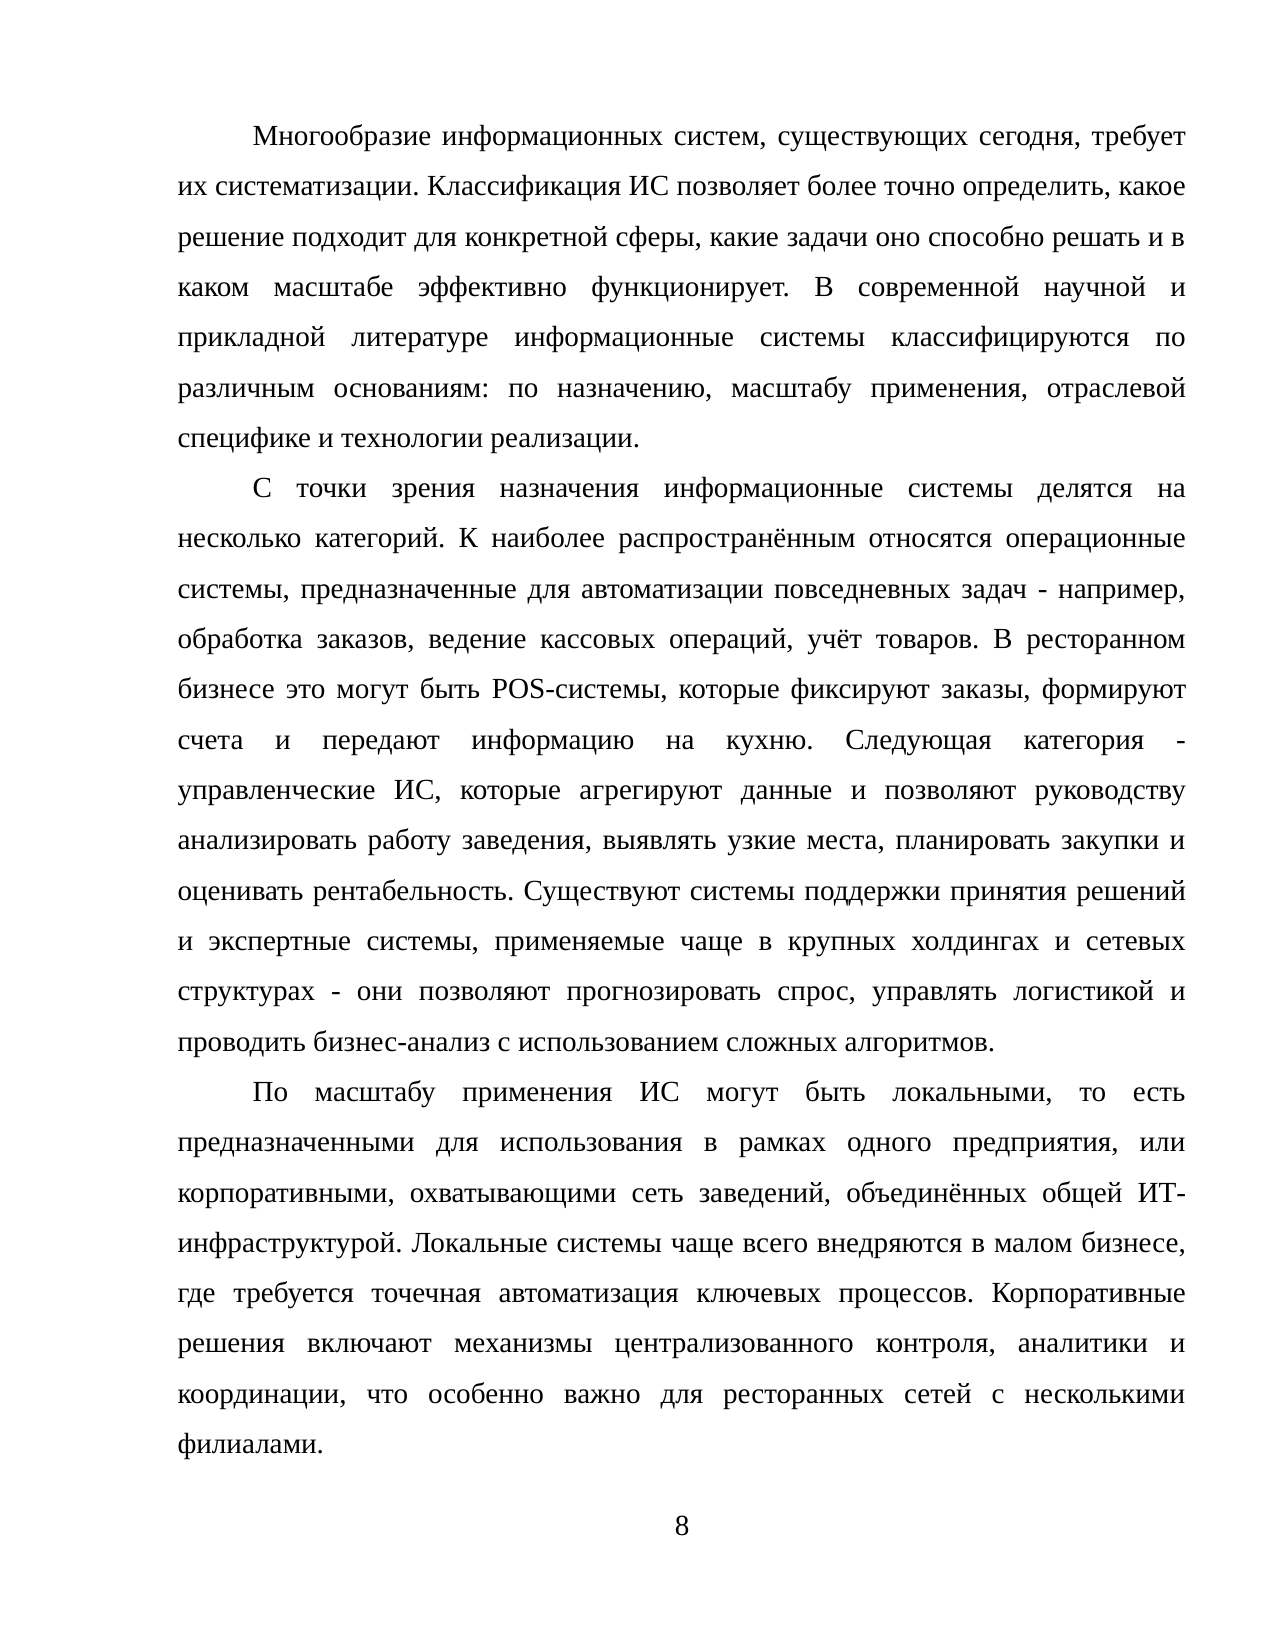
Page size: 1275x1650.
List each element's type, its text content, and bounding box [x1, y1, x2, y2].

text С точки зрения назначения информационные системы делятся на несколько категорий. К наиболее распространённым относятся операционные системы, предназначенные для автоматизации повседневных задач - например, обработка заказов, ведение кассовых операций, учёт товаров. В ресторанном бизнесе это могут быть POS-системы, которые фиксируют заказы, формируют счета и передают информацию на кухню. Следующая категория - управленческие ИС, которые агрегируют данные и позволяют руководству анализировать работу заведения, выявлять узкие места, планировать закупки и оценивать рентабельность. Существуют системы поддержки принятия решений и экспертные системы, применяемые чаще в крупных холдингах и сетевых структурах - они позволяют прогнозировать спрос, управлять логистикой и проводить бизнес-анализ с использованием сложных алгоритмов. [177, 470, 1186, 1057]
text Многообразие информационных систем, существующих сегодня, требует их систематизации. Классификация ИС позволяет более точно определить, какое решение подходит для конкретной сферы, какие задачи оно способно решать и в каком масштабе эффективно функционирует. В современной научной и прикладной литературе информационные системы классифицируются по различным основаниям: по назначению, масштабу применения, отраслевой специфике и технологии реализации. [177, 118, 1186, 453]
text По масштабу применения ИС могут быть локальными, то есть предназначенными для использования в рамках одного предприятия, или корпоративными, охватывающими сеть заведений, объединённых общей ИТ-инфраструктурой. Локальные системы чаще всего внедряются в малом бизнесе, где требуется точечная автоматизация ключевых процессов. Корпоративные решения включают механизмы централизованного контроля, аналитики и координации, что особенно важно для ресторанных сетей с несколькими филиалами. [177, 1074, 1186, 1460]
